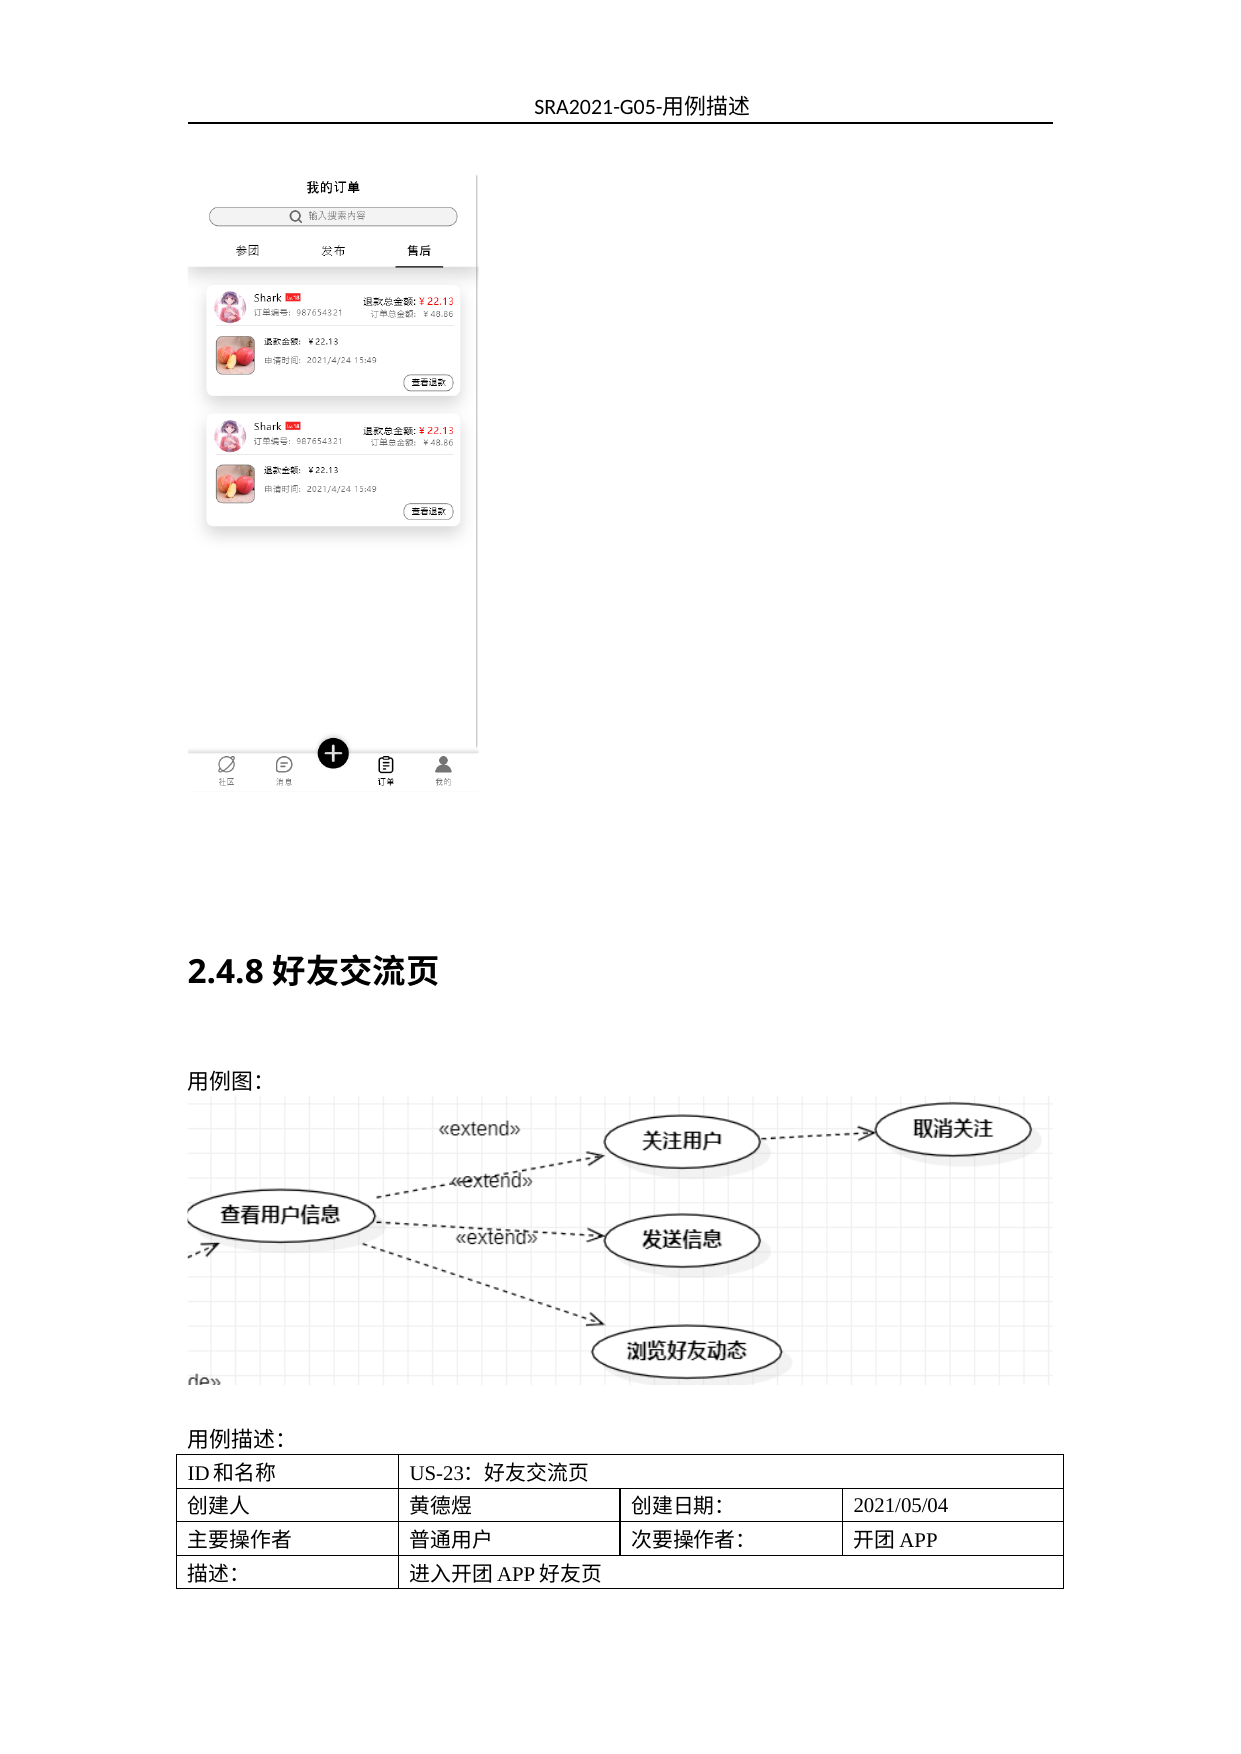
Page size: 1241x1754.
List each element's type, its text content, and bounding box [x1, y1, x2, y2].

picture [187, 162, 479, 792]
picture [187, 1096, 1053, 1385]
table_cell 黄德煜 [399, 1489, 619, 1521]
table_cell 开团APP [843, 1522, 1063, 1554]
subtitle 2.4.8 好友交流页 [187, 937, 1053, 1002]
table_header US-23：好友交流页 [399, 1455, 1063, 1487]
table_cell 主要操作者 [177, 1522, 398, 1554]
table_cell 进入开团APP好友页 [399, 1556, 1063, 1588]
table_cell 2021/05/04 [843, 1489, 1063, 1521]
table_cell 描述： [177, 1556, 398, 1588]
table_cell 创建人 [177, 1489, 398, 1521]
table_cell 普通用户 [399, 1522, 619, 1554]
text 用例图： [187, 1064, 1053, 1096]
table_cell 次要操作者： [621, 1522, 842, 1554]
text 用例描述： [187, 1421, 1053, 1454]
table_cell 创建日期： [621, 1489, 842, 1521]
table_header ID和名称 [177, 1455, 398, 1487]
